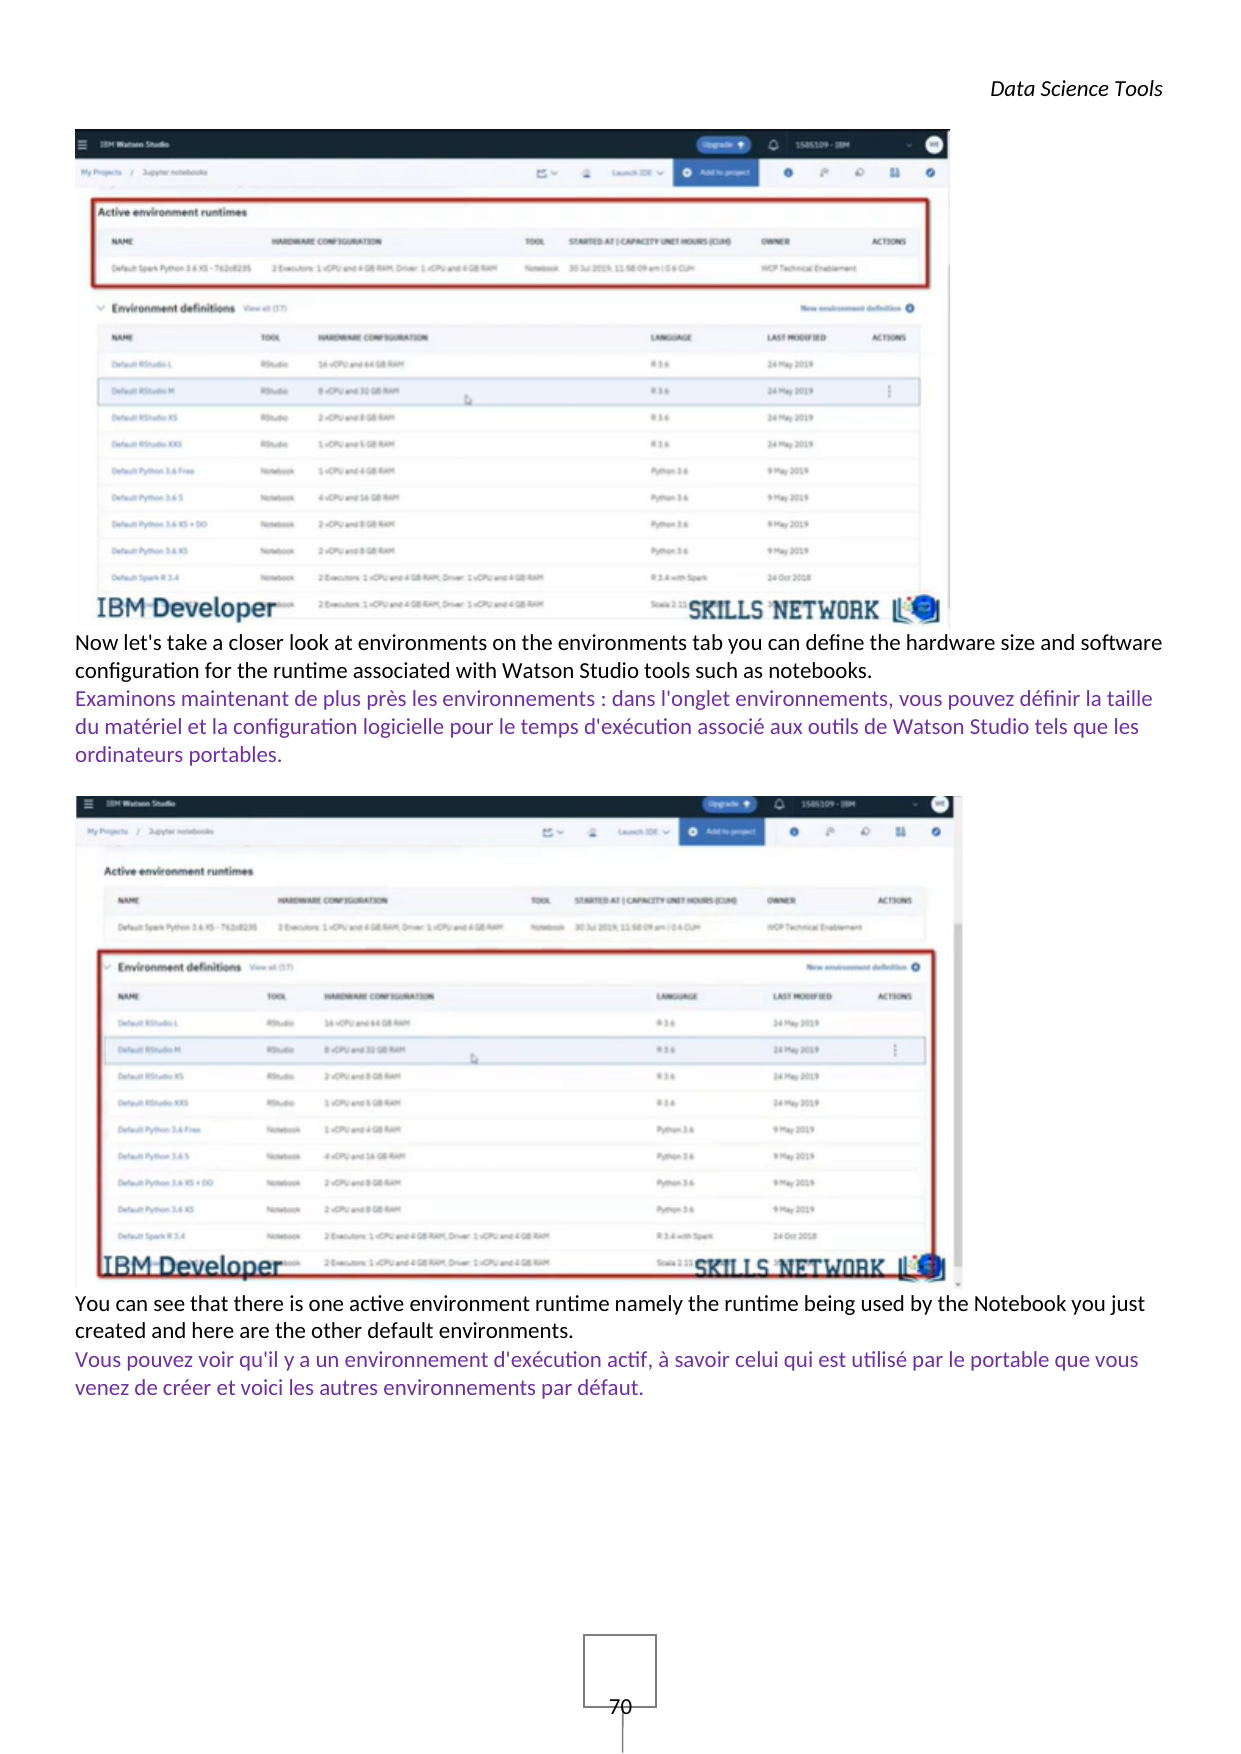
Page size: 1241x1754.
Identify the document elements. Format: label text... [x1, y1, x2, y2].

text Now let's take a closer look at environments on the environments tab you can define the hardware size and software configuration for the runtime associated with Watson Studio tools such as notebooks. [75, 628, 1165, 684]
picture [75, 796, 963, 1289]
picture [75, 129, 951, 629]
text You can see that there is one active environment runtime namely the runtime being used by the Notebook you just created and here are the other default environments. [75, 1289, 1165, 1345]
text Vous pouvez voir qu'il y a un environnement d'exécution actif, à savoir celui qui est utilisé par le portable que vous venez de créer et voici les autres environnements par défaut. [75, 1345, 1165, 1401]
text Examinons maintenant de plus près les environnements : dans l'onglet environnements, vous pouvez définir la taille du matériel et la configuration logicielle pour le temps d'exécution associé aux outils de Watson Studio tels que les ordinateurs portables. [75, 684, 1165, 768]
